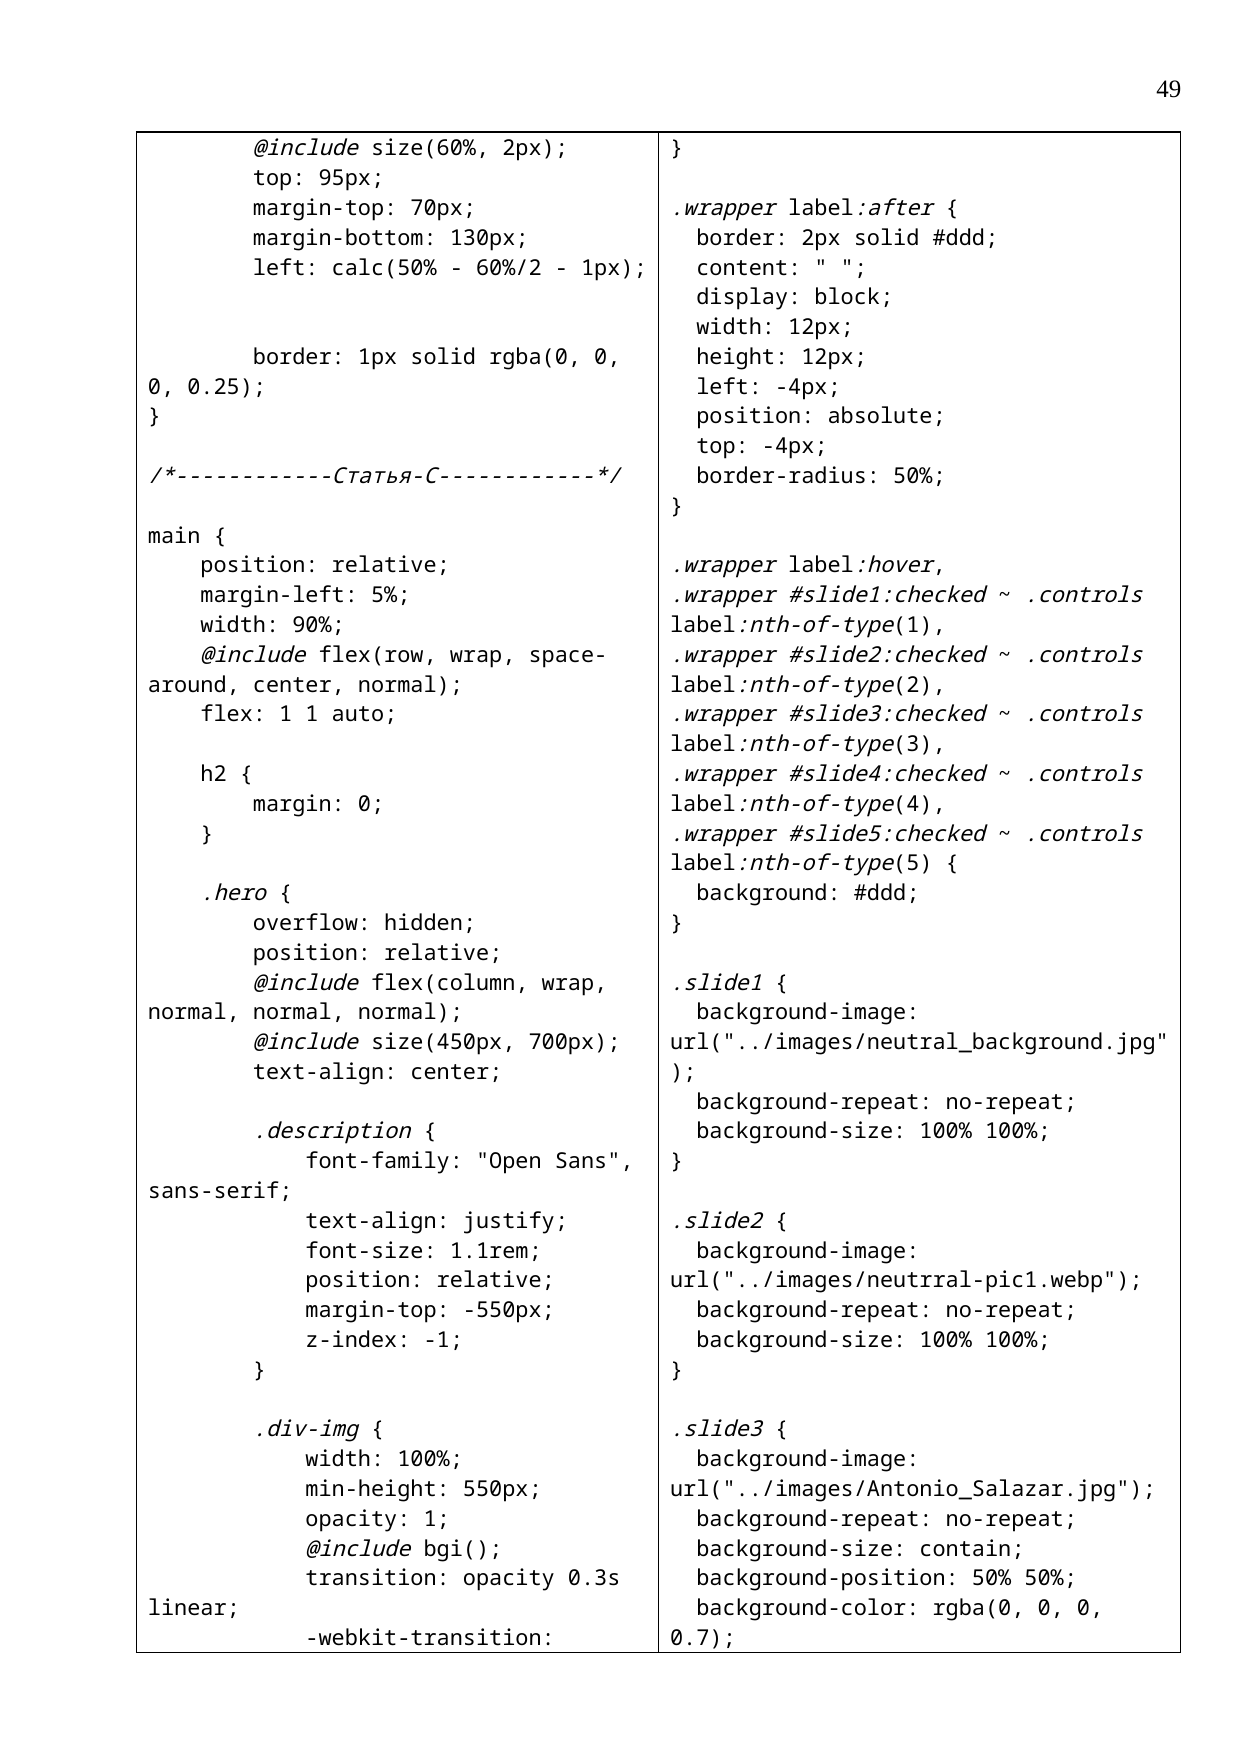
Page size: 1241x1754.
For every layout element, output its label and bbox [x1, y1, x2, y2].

table_header [137, 133, 658, 1652]
table_header [659, 133, 1180, 1652]
